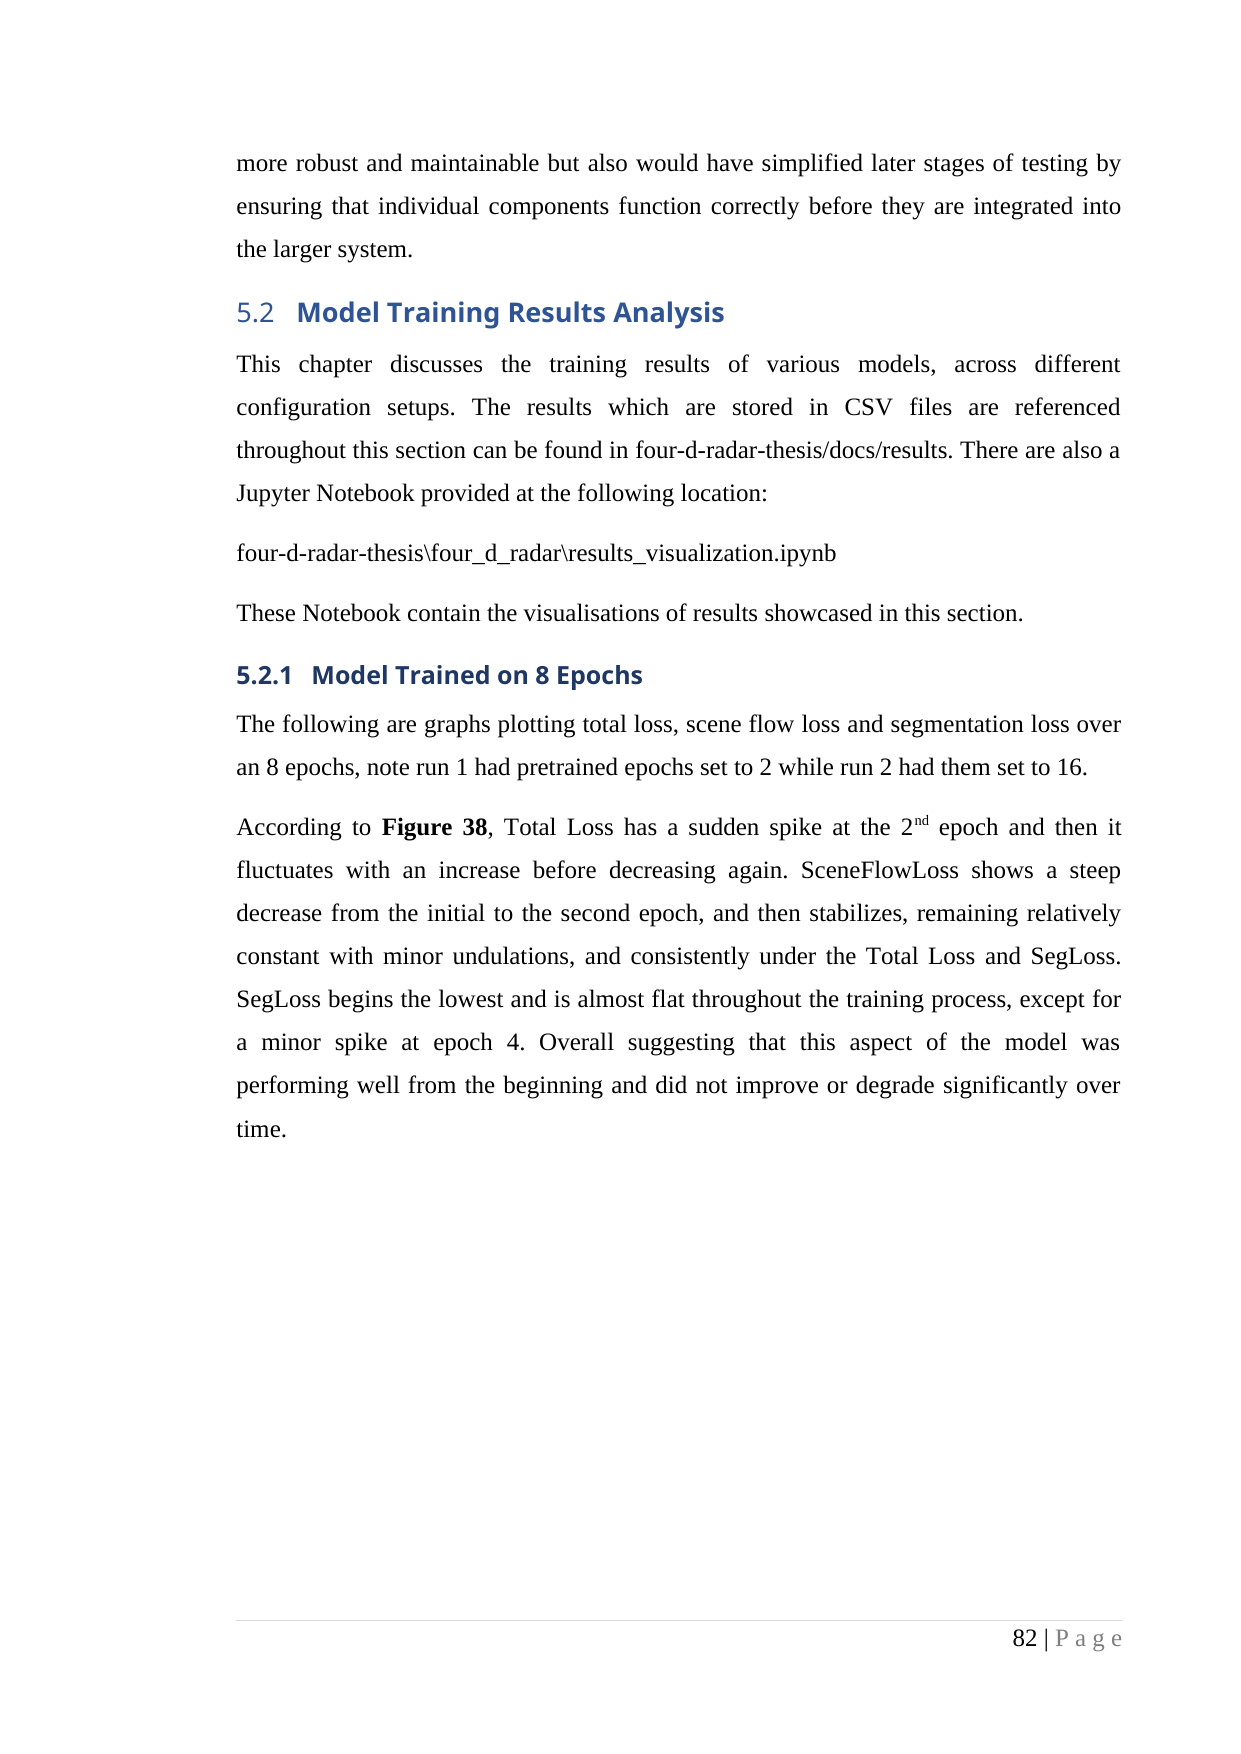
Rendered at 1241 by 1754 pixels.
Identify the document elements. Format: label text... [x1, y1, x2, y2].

text These Notebook contain the visualisations of results showcased in this section. [236, 598, 1122, 627]
subtitle Model Training Results Analysis [236, 294, 1122, 331]
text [236, 148, 1122, 263]
text four-d-radar-thesis\four_d_radar\results_visualization.ipynb [236, 538, 1122, 567]
text The following are graphs plotting total loss, scene flow loss and segmentation loss over an 8 epochs, note run 1 had pretrained epochs set to 2 while run 2 had them set to 16. [236, 709, 1122, 781]
text This chapter discusses the training results of various models, across different configuration setups. The results which are stored in CSV files are referenced throughout this section can be found in four-d-radar-thesis/docs/results. There are also a Jupyter Notebook provided at the following location: [236, 349, 1122, 507]
text According to Figure 38, Total Loss has a sudden spike at the 2nd epoch and then it fluctuates with an increase before decreasing again. SceneFlowLoss shows a steep decrease from the initial to the second epoch, and then stabilizes, remaining relatively constant with minor undulations, and consistently under the Total Loss and SegLoss. SegLoss begins the lowest and is almost flat throughout the training process, except for a minor spike at epoch 4. Overall suggesting that this aspect of the model was performing well from the beginning and did not improve or degrade significantly over time. [236, 812, 1122, 1142]
subtitle Model Trained on 8 Epochs [236, 658, 1122, 692]
